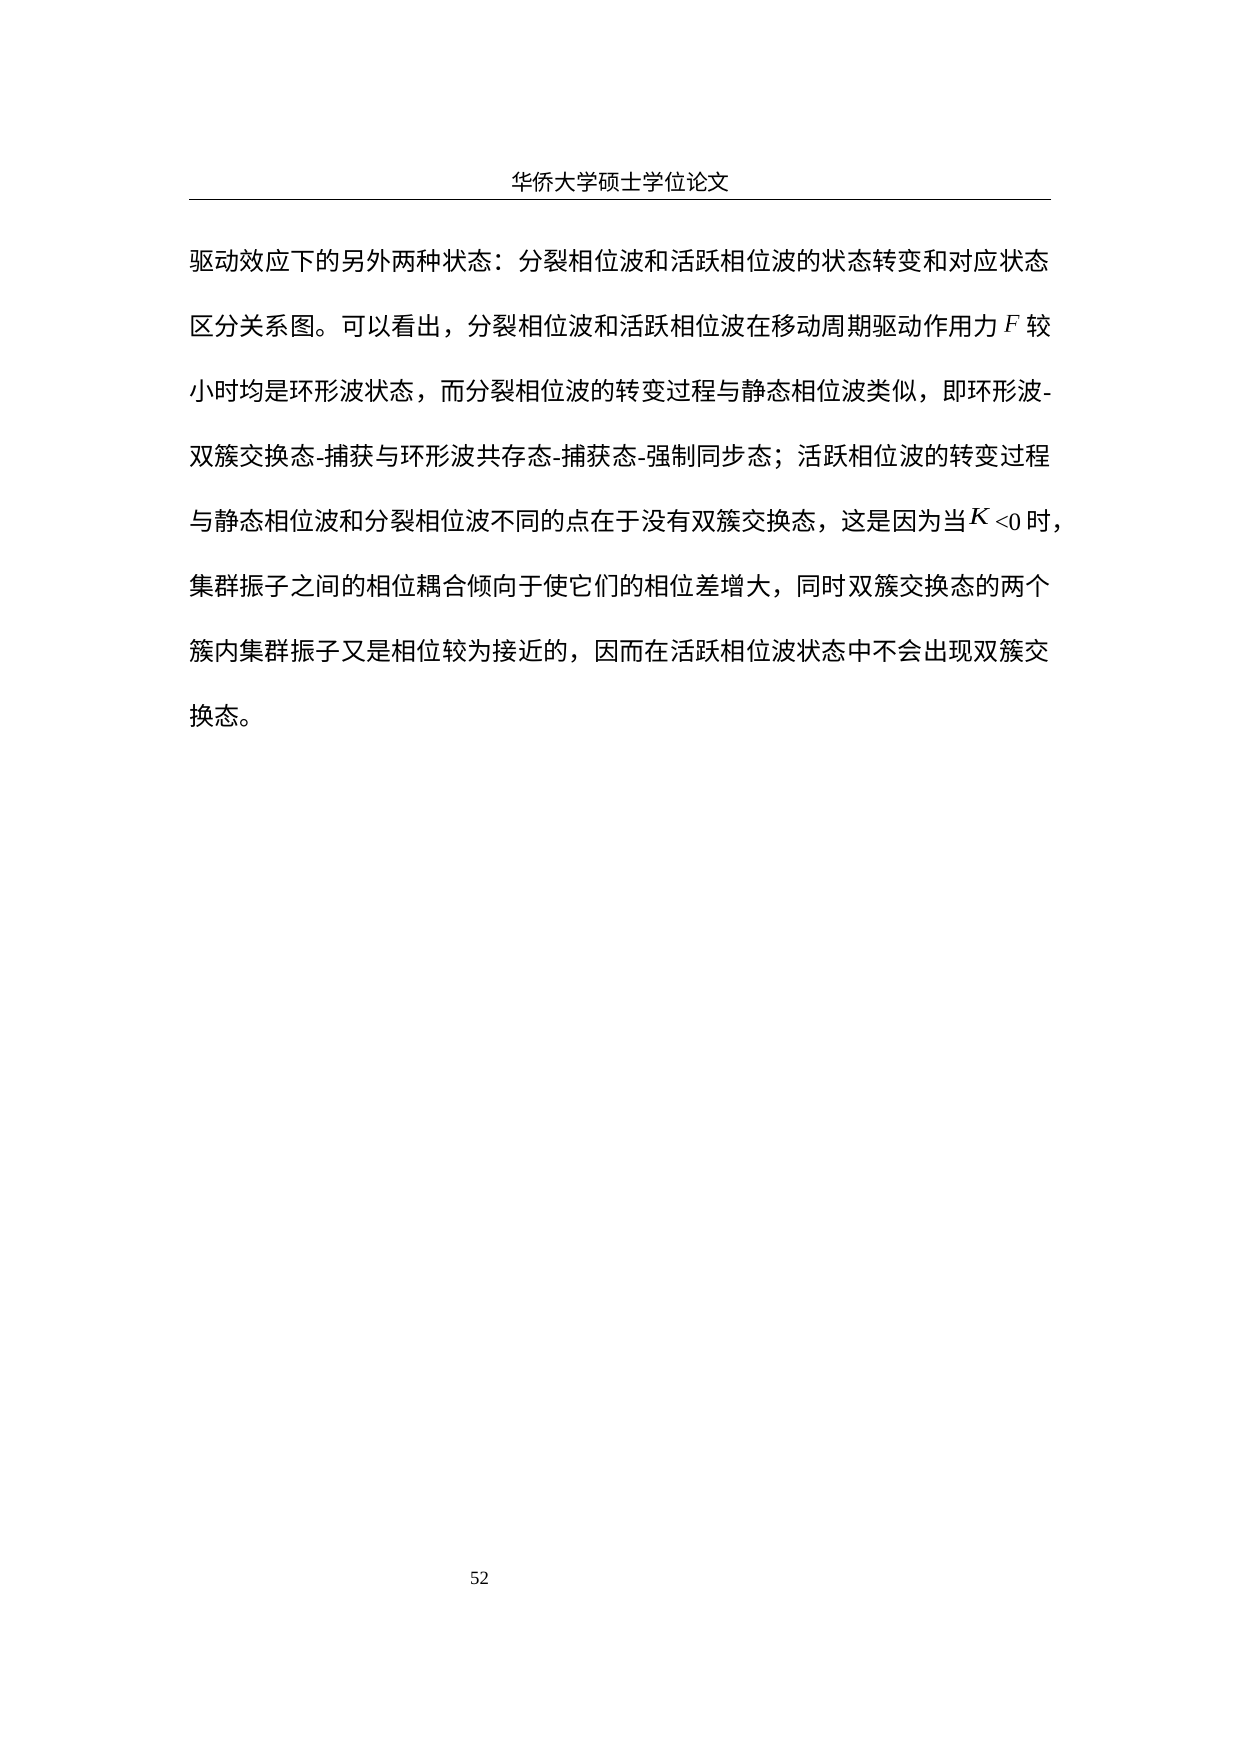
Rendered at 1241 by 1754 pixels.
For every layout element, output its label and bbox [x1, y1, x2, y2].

text [189, 227, 1051, 747]
